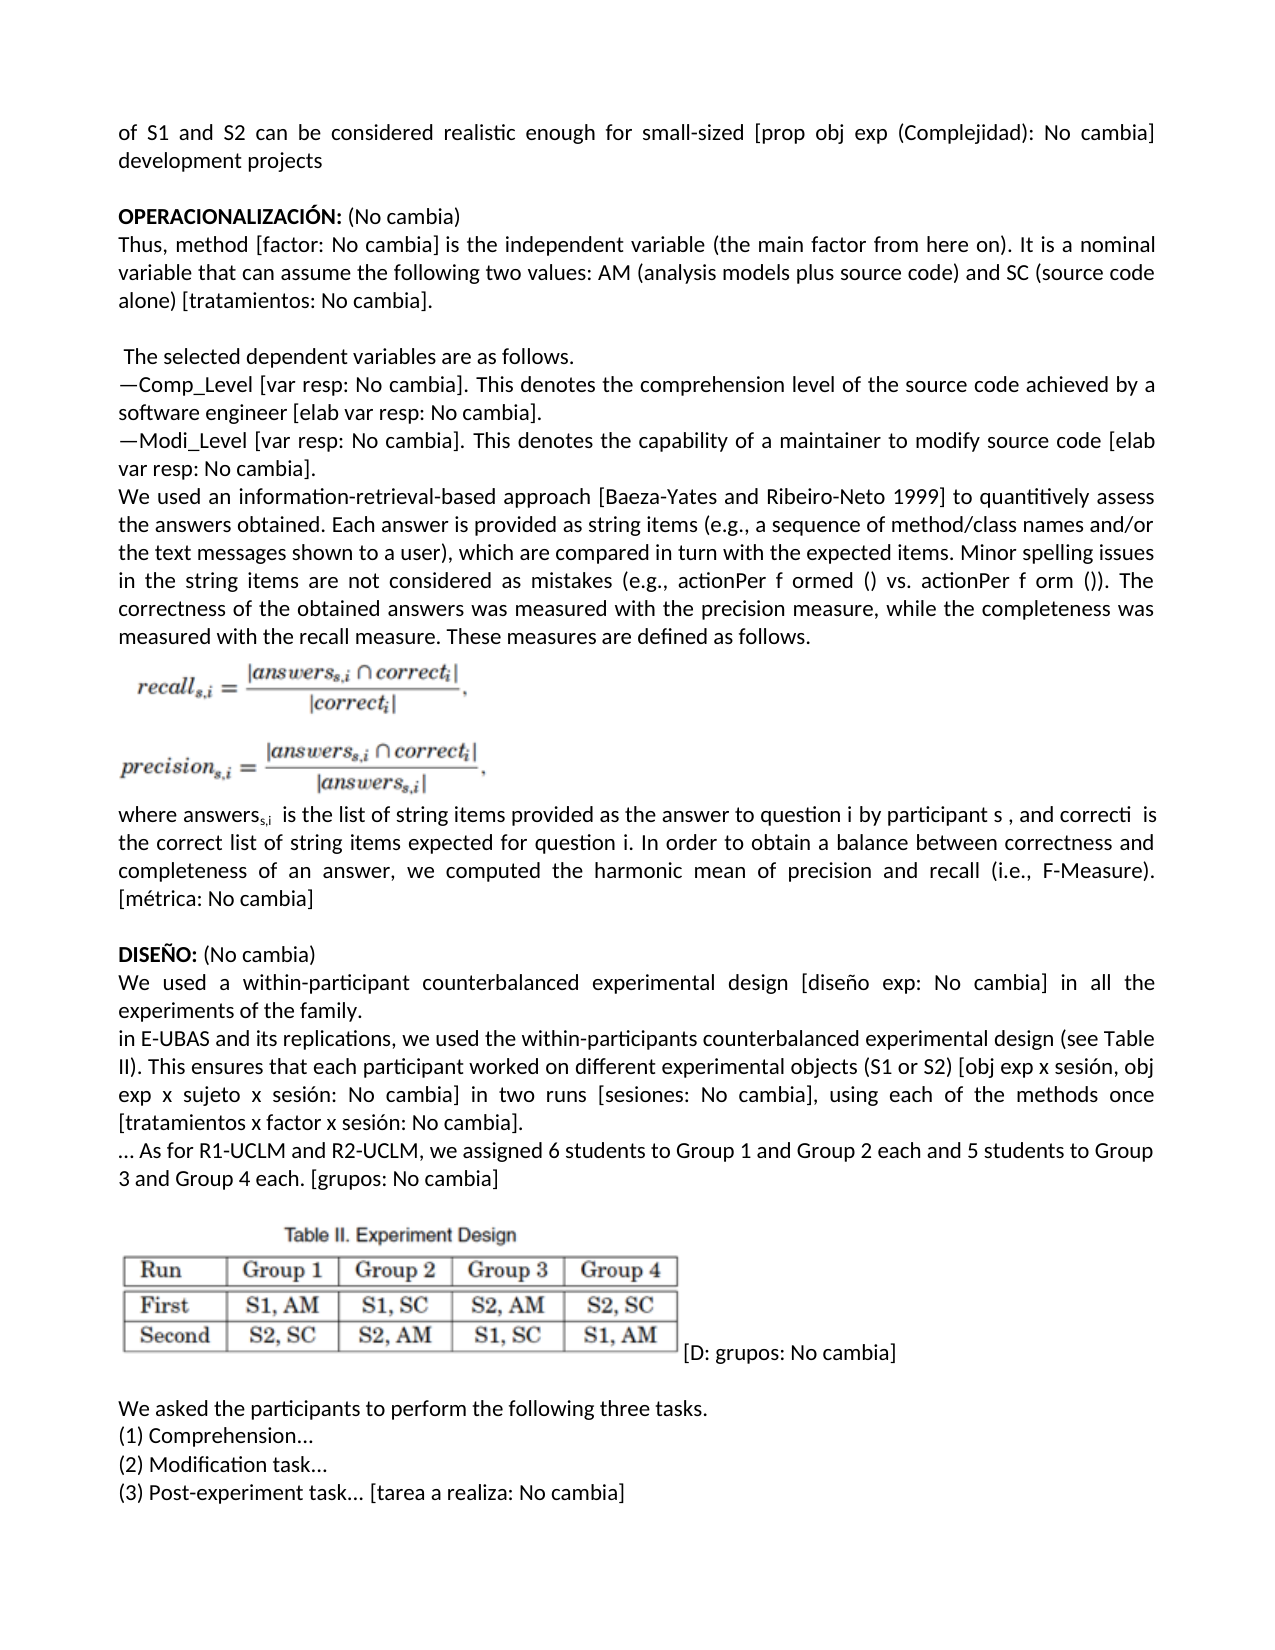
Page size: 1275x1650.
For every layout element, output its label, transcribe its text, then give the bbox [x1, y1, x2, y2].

text (1) Comprehension... [118, 1422, 1157, 1450]
text We used an information-retrieval-based approach [Baeza-Yates and Ribeiro-Neto 1999] to quantitively assess the answers obtained. Each answer is provided as string items (e.g., a sequence of method/class names and/or the text messages shown to a user), which are compared in turn with the expected items. Minor spelling issues in the string items are not considered as mistakes (e.g., actionPer f ormed () vs. actionPer f orm ()). The correctness of the obtained answers was measured with the precision measure, while the completeness was measured with the recall measure. These measures are defined as follows. [118, 482, 1157, 651]
text —Comp_Level [var resp: No cambia]. This denotes the comprehension level of the source code achieved by a software engineer [elab var resp: No cambia]. [118, 370, 1157, 426]
text —Modi_Level [var resp: No cambia]. This denotes the capability of a maintainer to modify source code [elab var resp: No cambia]. [118, 426, 1157, 482]
text (2) Modification task... [118, 1450, 1157, 1478]
text The selected dependent variables are as follows. [118, 342, 1157, 370]
text DISEÑO: (No cambia) [118, 940, 1157, 968]
text OPERACIONALIZACIÓN: (No cambia) [118, 202, 1157, 230]
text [118, 118, 1157, 174]
picture [118, 650, 488, 801]
text Thus, method [factor: No cambia] is the independent variable (the main factor from here on). It is a nominal variable that can assume the following two values: AM (analysis models plus source code) and SC (source code alone) [tratamientos: No cambia]. [118, 230, 1157, 314]
text where answerss,i is the list of string items provided as the answer to question i by participant s , and correcti is the correct list of string items expected for question i. In order to obtain a balance between correctness and completeness of an answer, we computed the harmonic mean of precision and recall (i.e., F-Measure). [métrica: No cambia] [118, 800, 1157, 912]
text … As for R1-UCLM and R2-UCLM, we assigned 6 students to Group 1 and Group 2 each and 5 students to Group 3 and Group 4 each. [grupos: No cambia] [118, 1137, 1157, 1193]
text We used a within-participant counterbalanced experimental design [diseño exp: No cambia] in all the experiments of the family. [118, 968, 1157, 1024]
text We asked the participants to perform the following three tasks. [118, 1394, 1157, 1422]
text in E-UBAS and its replications, we used the within-participants counterbalanced experimental design (see Table II). This ensures that each participant worked on different experimental objects (S1 or S2) [obj exp x sesión, obj exp x sujeto x sesión: No cambia] in two runs [sesiones: No cambia], using each of the methods once [tratamientos x factor x sesión: No cambia]. [118, 1024, 1157, 1137]
text (3) Post-experiment task... [tarea a realiza: No cambia] [118, 1478, 1157, 1506]
picture [118, 1220, 683, 1360]
